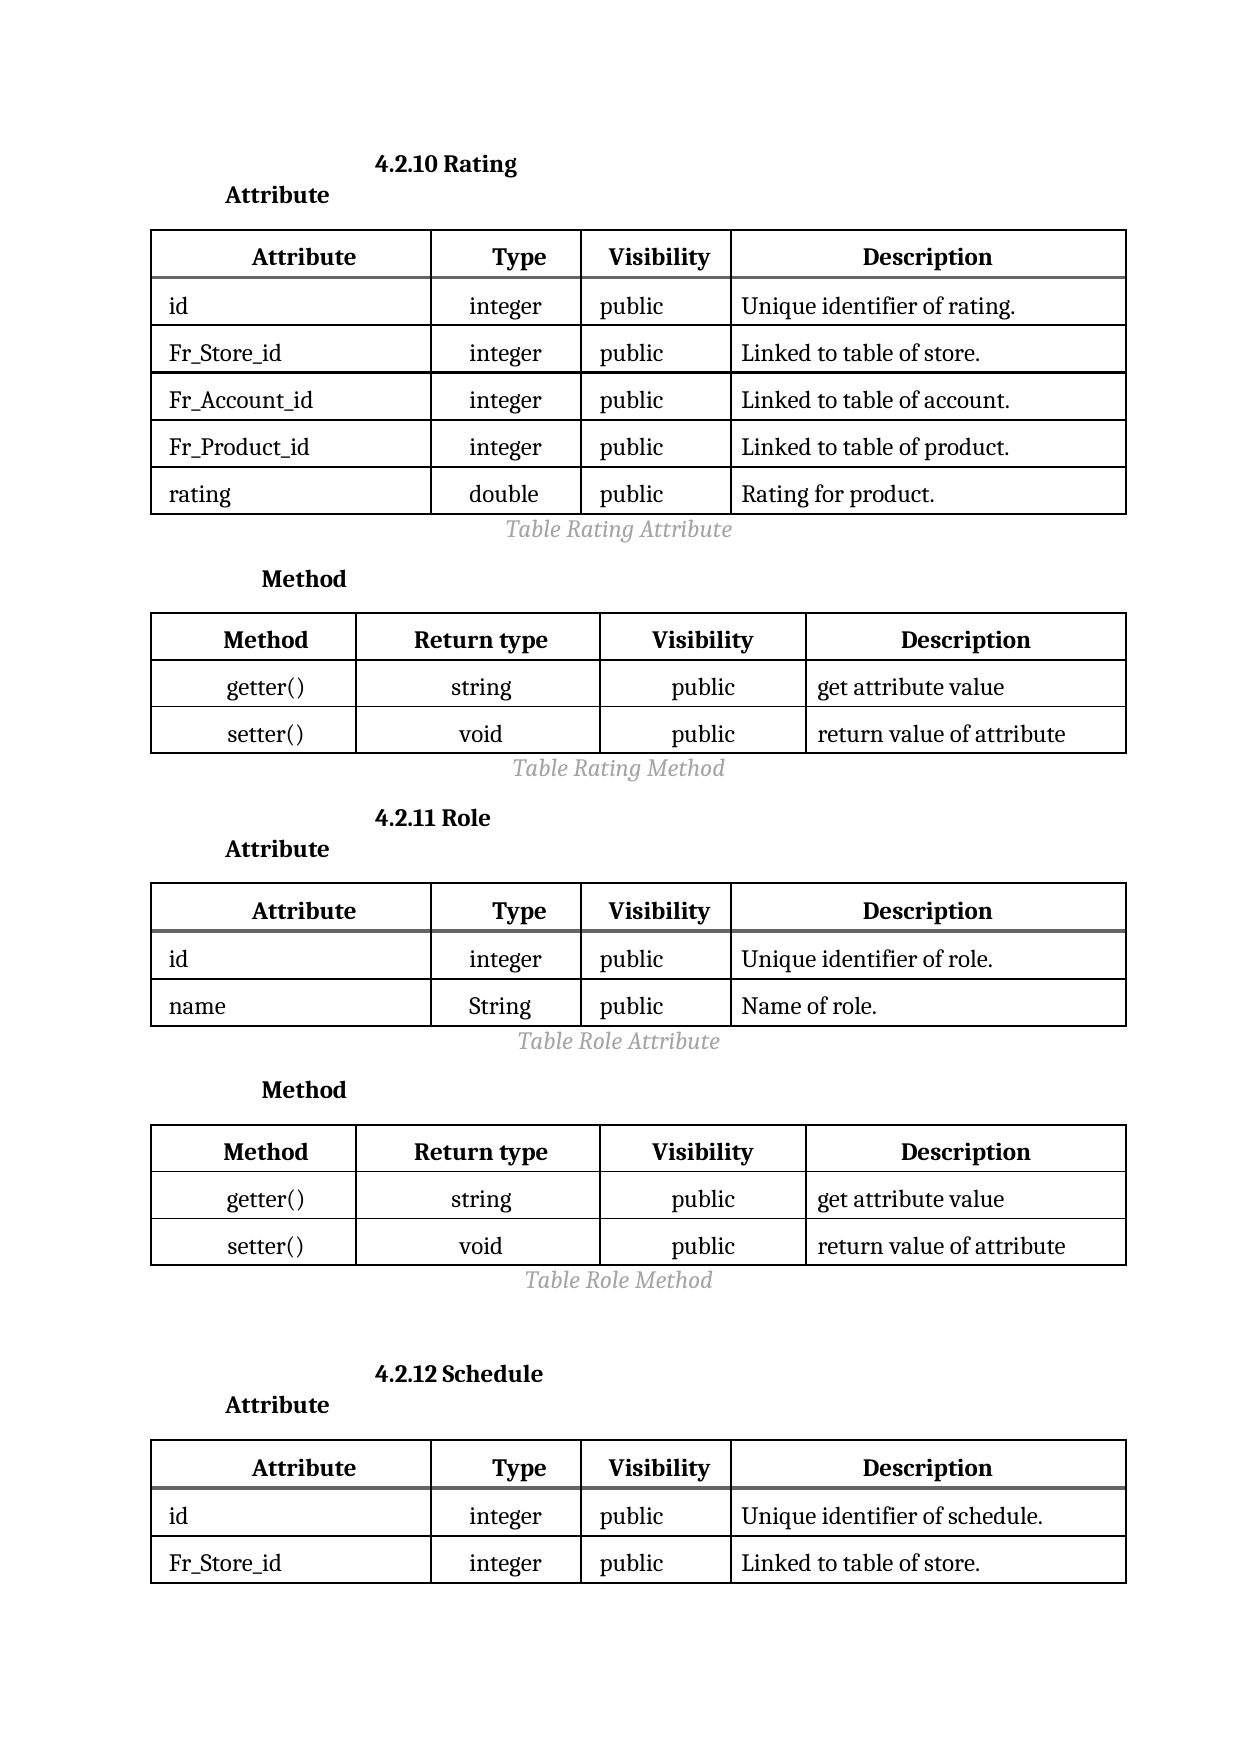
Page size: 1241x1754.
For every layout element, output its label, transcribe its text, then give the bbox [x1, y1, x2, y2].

table_cell Rating for product. [732, 468, 1125, 513]
table_cell public [582, 468, 730, 513]
table_cell getter() [152, 1172, 355, 1217]
table_cell void [357, 707, 599, 752]
table_cell setter() [152, 1219, 355, 1264]
text Table Role Method [150, 1266, 1090, 1294]
text Table Rating Attribute [150, 515, 1090, 544]
list Attribute [225, 834, 1090, 863]
table_cell Unique identifier of schedule. [732, 1490, 1125, 1534]
table_cell Name of role. [732, 980, 1125, 1025]
table_cell integer [432, 1490, 580, 1534]
table_cell id [152, 279, 430, 324]
text Table Role Attribute [150, 1027, 1090, 1056]
list Attribute [225, 1391, 1090, 1420]
table_cell public [601, 707, 805, 752]
table_header Visibility [601, 1126, 805, 1171]
table_cell Linked to table of account. [732, 374, 1125, 418]
text Table Rating Method [150, 754, 1090, 783]
table_header Description [732, 884, 1125, 929]
table_cell name [152, 980, 430, 1025]
table_header Description [732, 231, 1125, 276]
table_cell string [357, 661, 599, 706]
table_header Return type [357, 614, 599, 659]
table_cell return value of attribute [807, 707, 1125, 752]
table_header Visibility [582, 884, 730, 929]
subtitle 4.2.10 Rating [150, 150, 1090, 179]
table_cell public [582, 1490, 730, 1534]
table_header Description [807, 614, 1125, 659]
table_cell get attribute value [807, 661, 1125, 706]
table_cell integer [432, 374, 580, 418]
subtitle 4.2.11 Role [150, 803, 1090, 832]
table_cell getter() [152, 661, 355, 706]
table_cell integer [432, 421, 580, 466]
table_cell public [582, 421, 730, 466]
table_header Type [432, 1441, 580, 1486]
table_cell id [152, 1490, 430, 1534]
table_cell id [152, 933, 430, 978]
table_cell Fr_Account_id [152, 374, 430, 418]
table_cell public [601, 1219, 805, 1264]
table_cell Unique identifier of rating. [732, 279, 1125, 324]
table_header Visibility [582, 231, 730, 276]
table_cell public [582, 279, 730, 324]
table_header Description [807, 1126, 1125, 1171]
table_cell integer [432, 326, 580, 371]
table_cell get attribute value [807, 1172, 1125, 1217]
table_cell String [432, 980, 580, 1025]
table_cell public [582, 933, 730, 978]
table_cell public [582, 980, 730, 1025]
text Method [187, 1076, 1090, 1105]
table_header Visibility [601, 614, 805, 659]
table_cell public [601, 1172, 805, 1217]
table_header Method [152, 1126, 355, 1171]
table_cell Linked to table of store. [732, 1537, 1125, 1582]
table_header Description [732, 1441, 1125, 1486]
table_cell public [582, 1537, 730, 1582]
table_cell Unique identifier of role. [732, 933, 1125, 978]
table_cell return value of attribute [807, 1219, 1125, 1264]
table_header Return type [357, 1126, 599, 1171]
table_cell Fr_Product_id [152, 421, 430, 466]
table_header Visibility [582, 1441, 730, 1486]
table_cell rating [152, 468, 430, 513]
table_header Attribute [152, 231, 430, 276]
table_header Method [152, 614, 355, 659]
table_cell void [357, 1219, 599, 1264]
table_cell integer [432, 279, 580, 324]
table_cell Linked to table of product. [732, 421, 1125, 466]
table_cell public [582, 326, 730, 371]
table_cell Fr_Store_id [152, 326, 430, 371]
table_cell Fr_Store_id [152, 1537, 430, 1582]
table_cell setter() [152, 707, 355, 752]
table_cell Linked to table of store. [732, 326, 1125, 371]
table_cell string [357, 1172, 599, 1217]
table_header Attribute [152, 1441, 430, 1486]
table_cell public [582, 374, 730, 418]
table_cell integer [432, 1537, 580, 1582]
table_cell double [432, 468, 580, 513]
subtitle 4.2.12 Schedule [150, 1360, 1090, 1389]
table_header Attribute [152, 884, 430, 929]
text Method [187, 564, 1090, 593]
table_cell public [601, 661, 805, 706]
table_header Type [432, 884, 580, 929]
list Attribute [225, 181, 1090, 210]
table_header Type [432, 231, 580, 276]
table_cell integer [432, 933, 580, 978]
